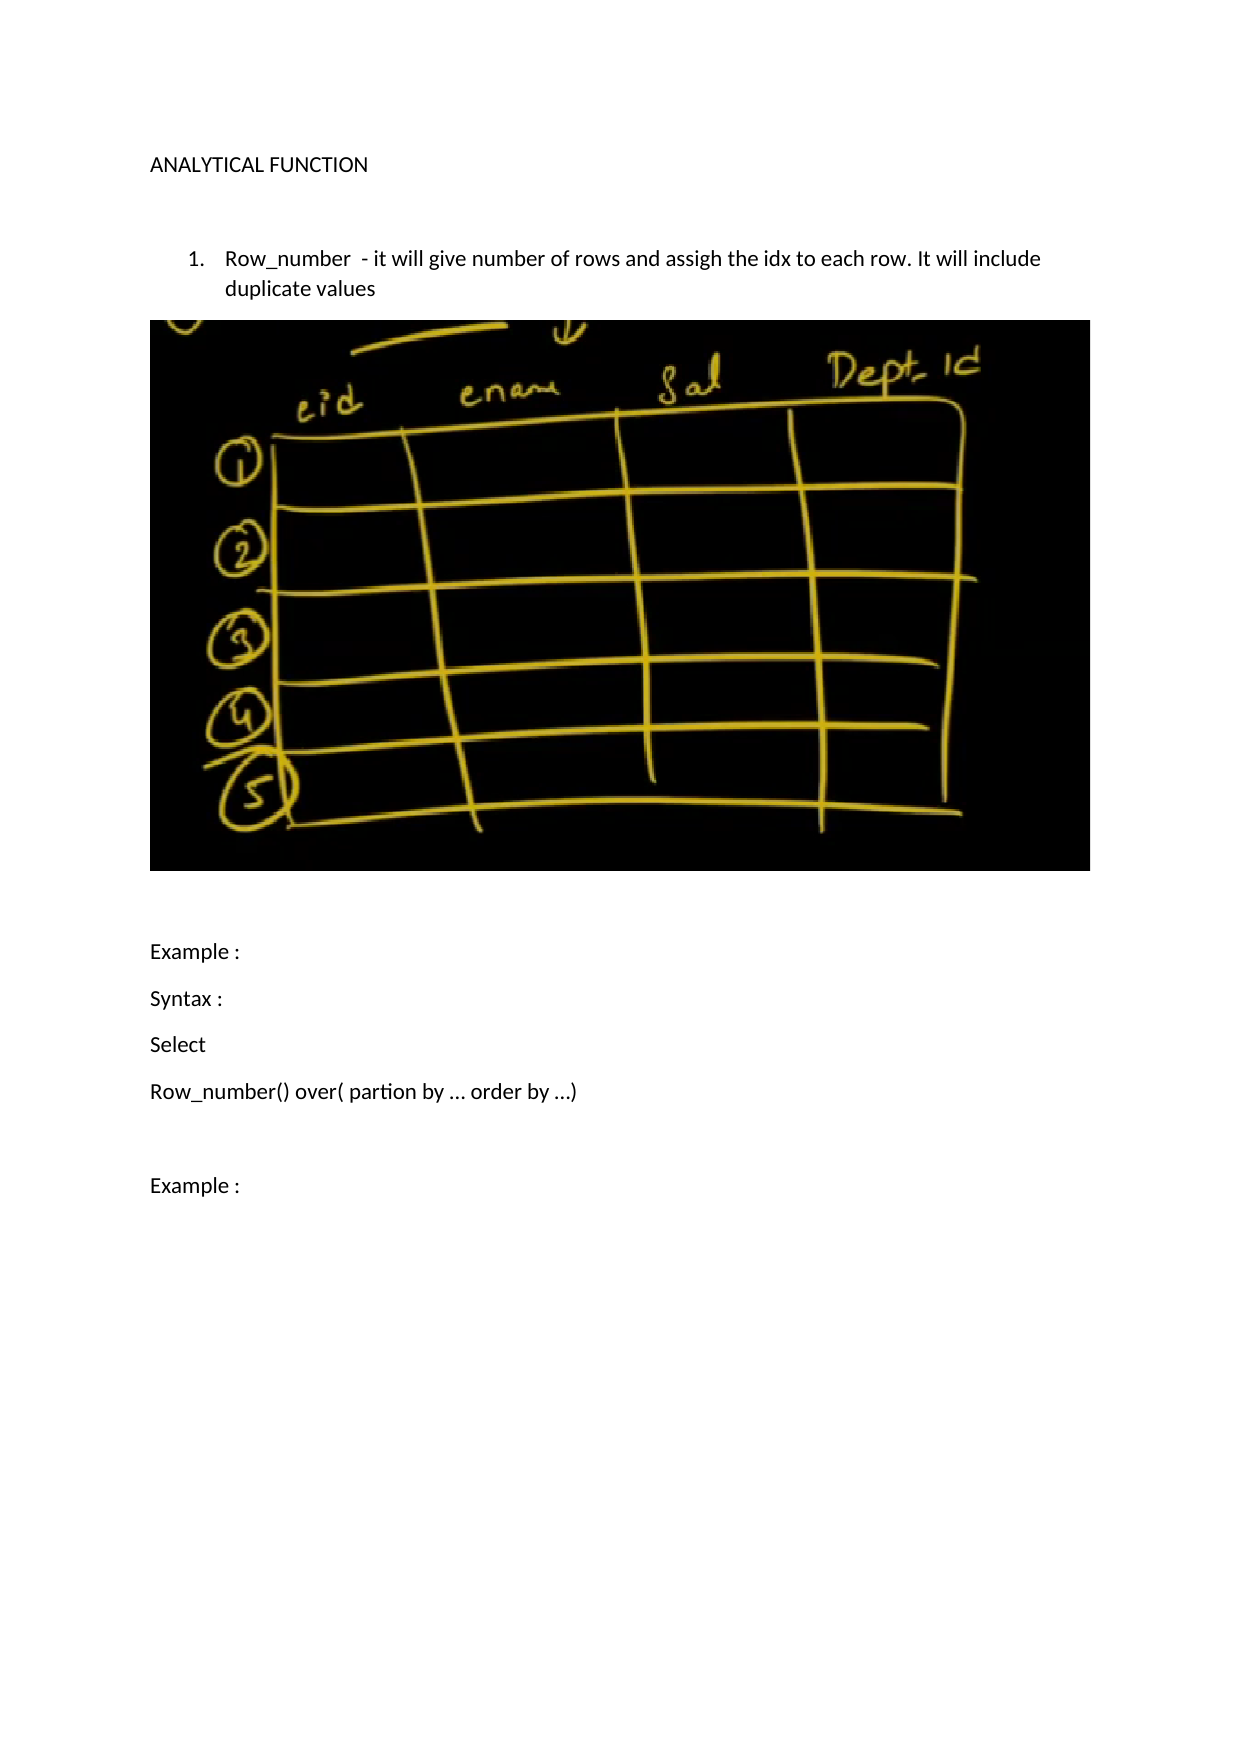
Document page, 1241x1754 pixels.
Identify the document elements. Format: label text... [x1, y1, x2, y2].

picture [150, 320, 1091, 871]
text Syntax : [150, 984, 1090, 1012]
text Example : [150, 1171, 1090, 1199]
text Select [150, 1031, 1090, 1058]
text ANALYTICAL FUNCTION [150, 150, 1090, 178]
text Example : [150, 937, 1090, 965]
text Row_number() over( partion by … order by …) [150, 1077, 1090, 1105]
list Row_number - it will give number of rows and assigh the idx to each row. It will include duplicate values [187, 244, 1090, 302]
